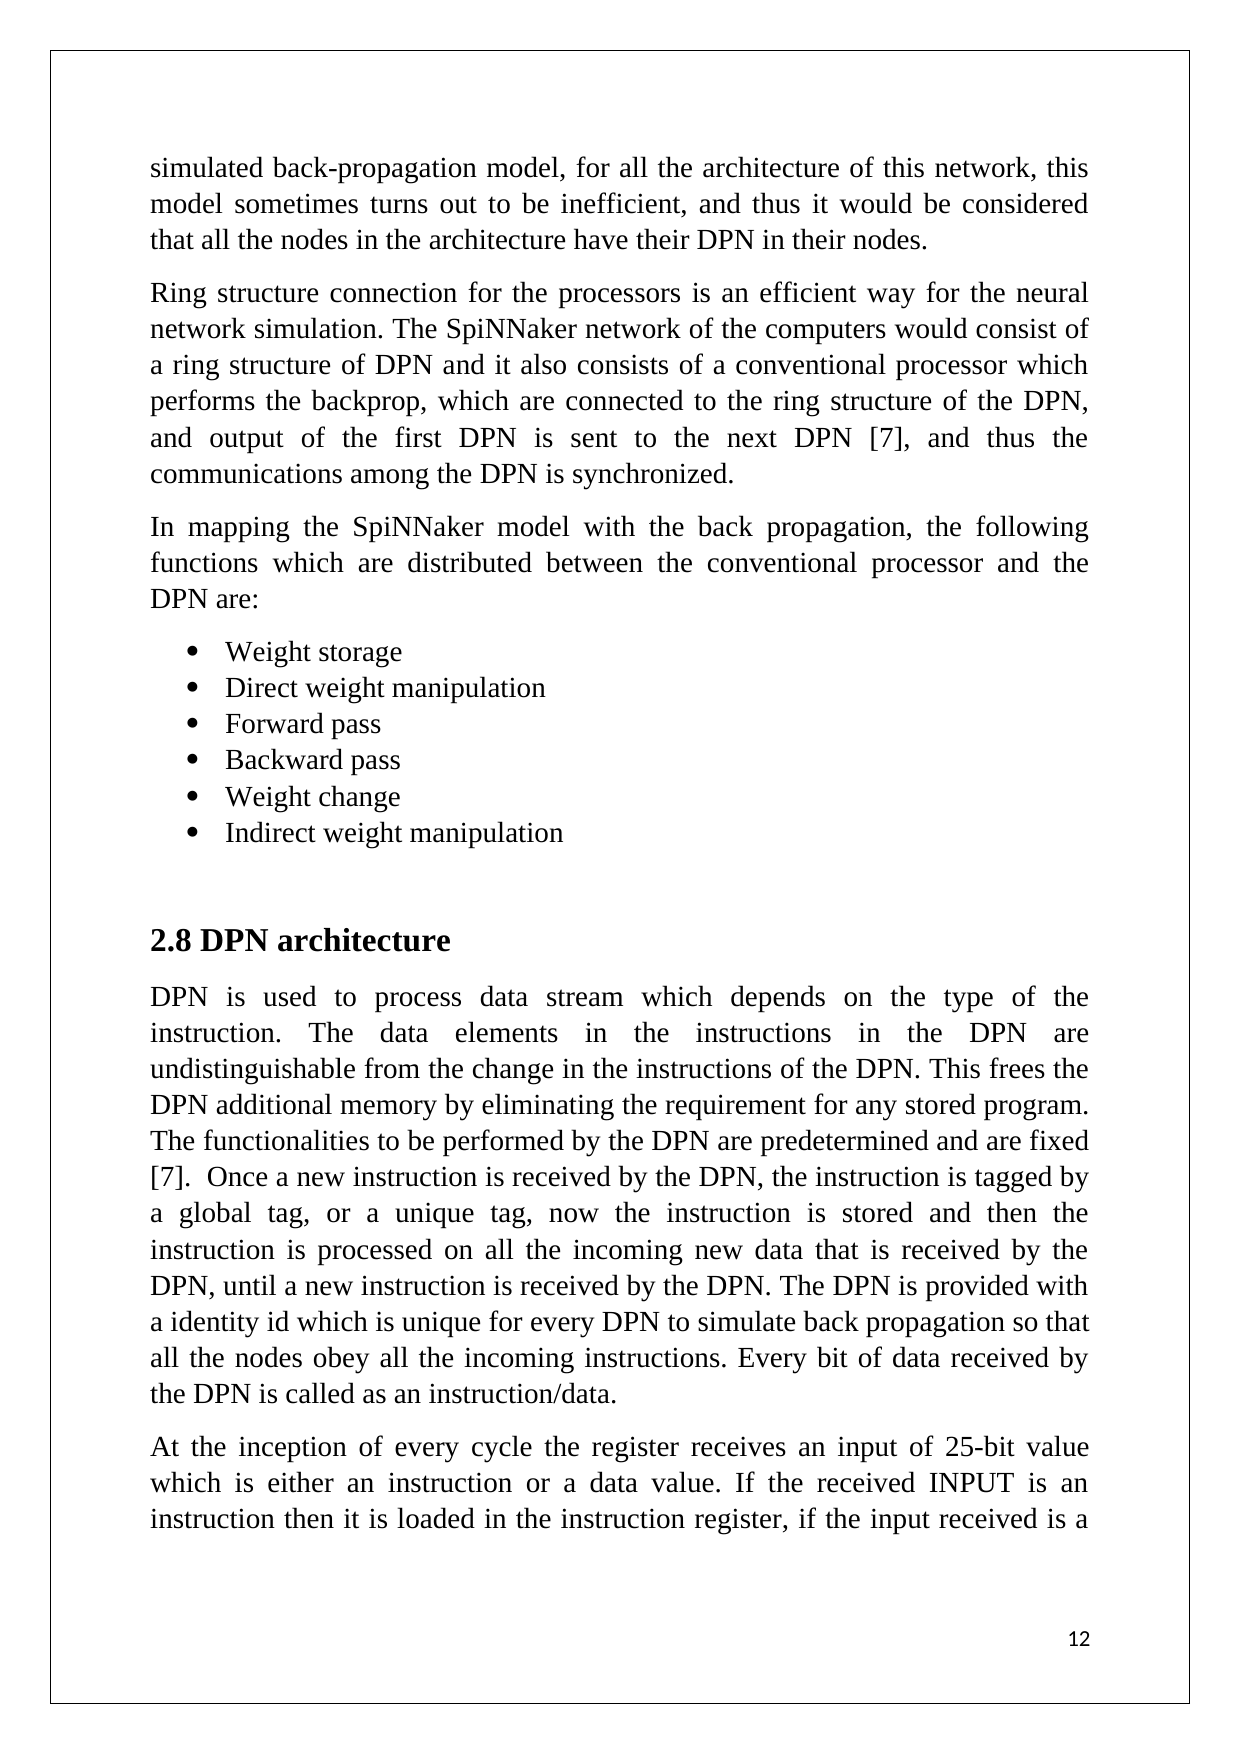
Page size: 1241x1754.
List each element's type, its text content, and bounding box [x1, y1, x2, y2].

list Weight storage [187, 634, 1090, 667]
text In mapping the SpiNNaker model with the back propagation, the following functions which are distributed between the conventional processor and the DPN are: [150, 509, 1090, 614]
list Weight change [187, 779, 1090, 812]
list Indirect weight manipulation [187, 815, 1090, 849]
list Backward pass [187, 742, 1090, 776]
list Forward pass [187, 706, 1090, 740]
list Direct weight manipulation [187, 670, 1090, 704]
text Ring structure connection for the processors is an efficient way for the neural network simulation. The SpiNNaker network of the computers would consist of a ring structure of DPN and it also consists of a conventional processor which performs the backprop, which are connected to the ring structure of the DPN, and output of the first DPN is sent to the next DPN [7], and thus the communications among the DPN is synchronized. [150, 275, 1090, 489]
text 2.8 DPN architecture [150, 921, 1090, 959]
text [150, 150, 1090, 256]
text DPN is used to process data stream which depends on the type of the instruction. The data elements in the instructions in the DPN are undistinguishable from the change in the instructions of the DPN. This frees the DPN additional memory by eliminating the requirement for any stored program. The functionalities to be performed by the DPN are predetermined and are fixed [7]. Once a new instruction is received by the DPN, the instruction is tagged by a global tag, or a unique tag, now the instruction is stored and then the instruction is processed on all the incoming new data that is received by the DPN, until a new instruction is received by the DPN. The DPN is provided with a identity id which is unique for every DPN to simulate back propagation so that all the nodes obey all the incoming instructions. Every bit of data received by the DPN is called as an instruction/data. [150, 979, 1090, 1410]
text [150, 1429, 1090, 1535]
